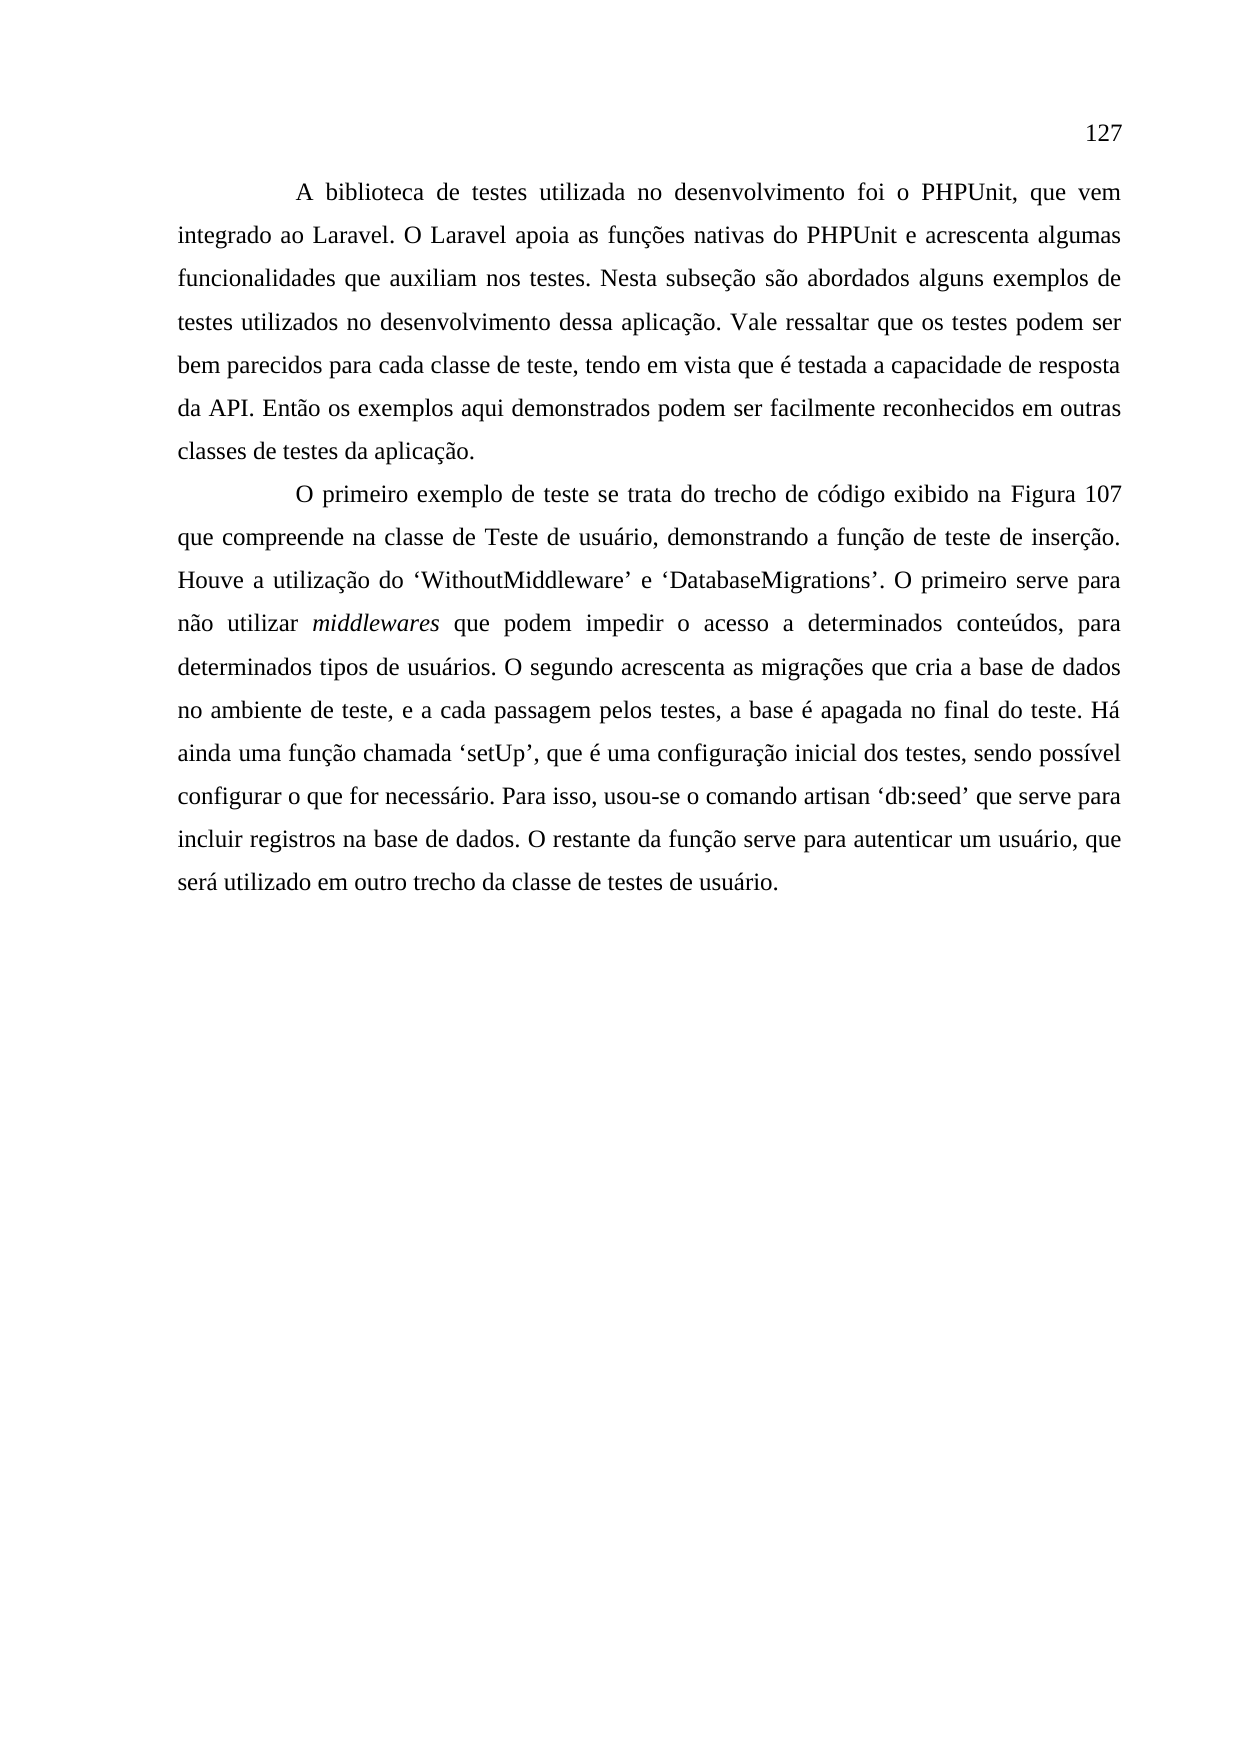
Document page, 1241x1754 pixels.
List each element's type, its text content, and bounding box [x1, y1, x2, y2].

text A biblioteca de testes utilizada no desenvolvimento foi o PHPUnit, que vem integrado ao Laravel. O Laravel apoia as funções nativas do PHPUnit e acrescenta algumas funcionalidades que auxiliam nos testes. Nesta subseção são abordados alguns exemplos de testes utilizados no desenvolvimento dessa aplicação. Vale ressaltar que os testes podem ser bem parecidos para cada classe de teste, tendo em vista que é testada a capacidade de resposta da API. Então os exemplos aqui demonstrados podem ser facilmente reconhecidos em outras classes de testes da aplicação. [177, 177, 1122, 465]
text O primeiro exemplo de teste se trata do trecho de código exibido na Figura 107 que compreende na classe de Teste de usuário, demonstrando a função de teste de inserção. Houve a utilização do ‘WithoutMiddleware’ e ‘DatabaseMigrations’. O primeiro serve para não utilizar middlewares que podem impedir o acesso a determinados conteúdos, para determinados tipos de usuários. O segundo acrescenta as migrações que cria a base de dados no ambiente de teste, e a cada passagem pelos testes, a base é apagada no final do teste. Há ainda uma função chamada ‘setUp’, que é uma configuração inicial dos testes, sendo possível configurar o que for necessário. Para isso, usou-se o comando artisan ‘db:seed’ que serve para incluir registros na base de dados. O restante da função serve para autenticar um usuário, que será utilizado em outro trecho da classe de testes de usuário. [177, 479, 1122, 896]
